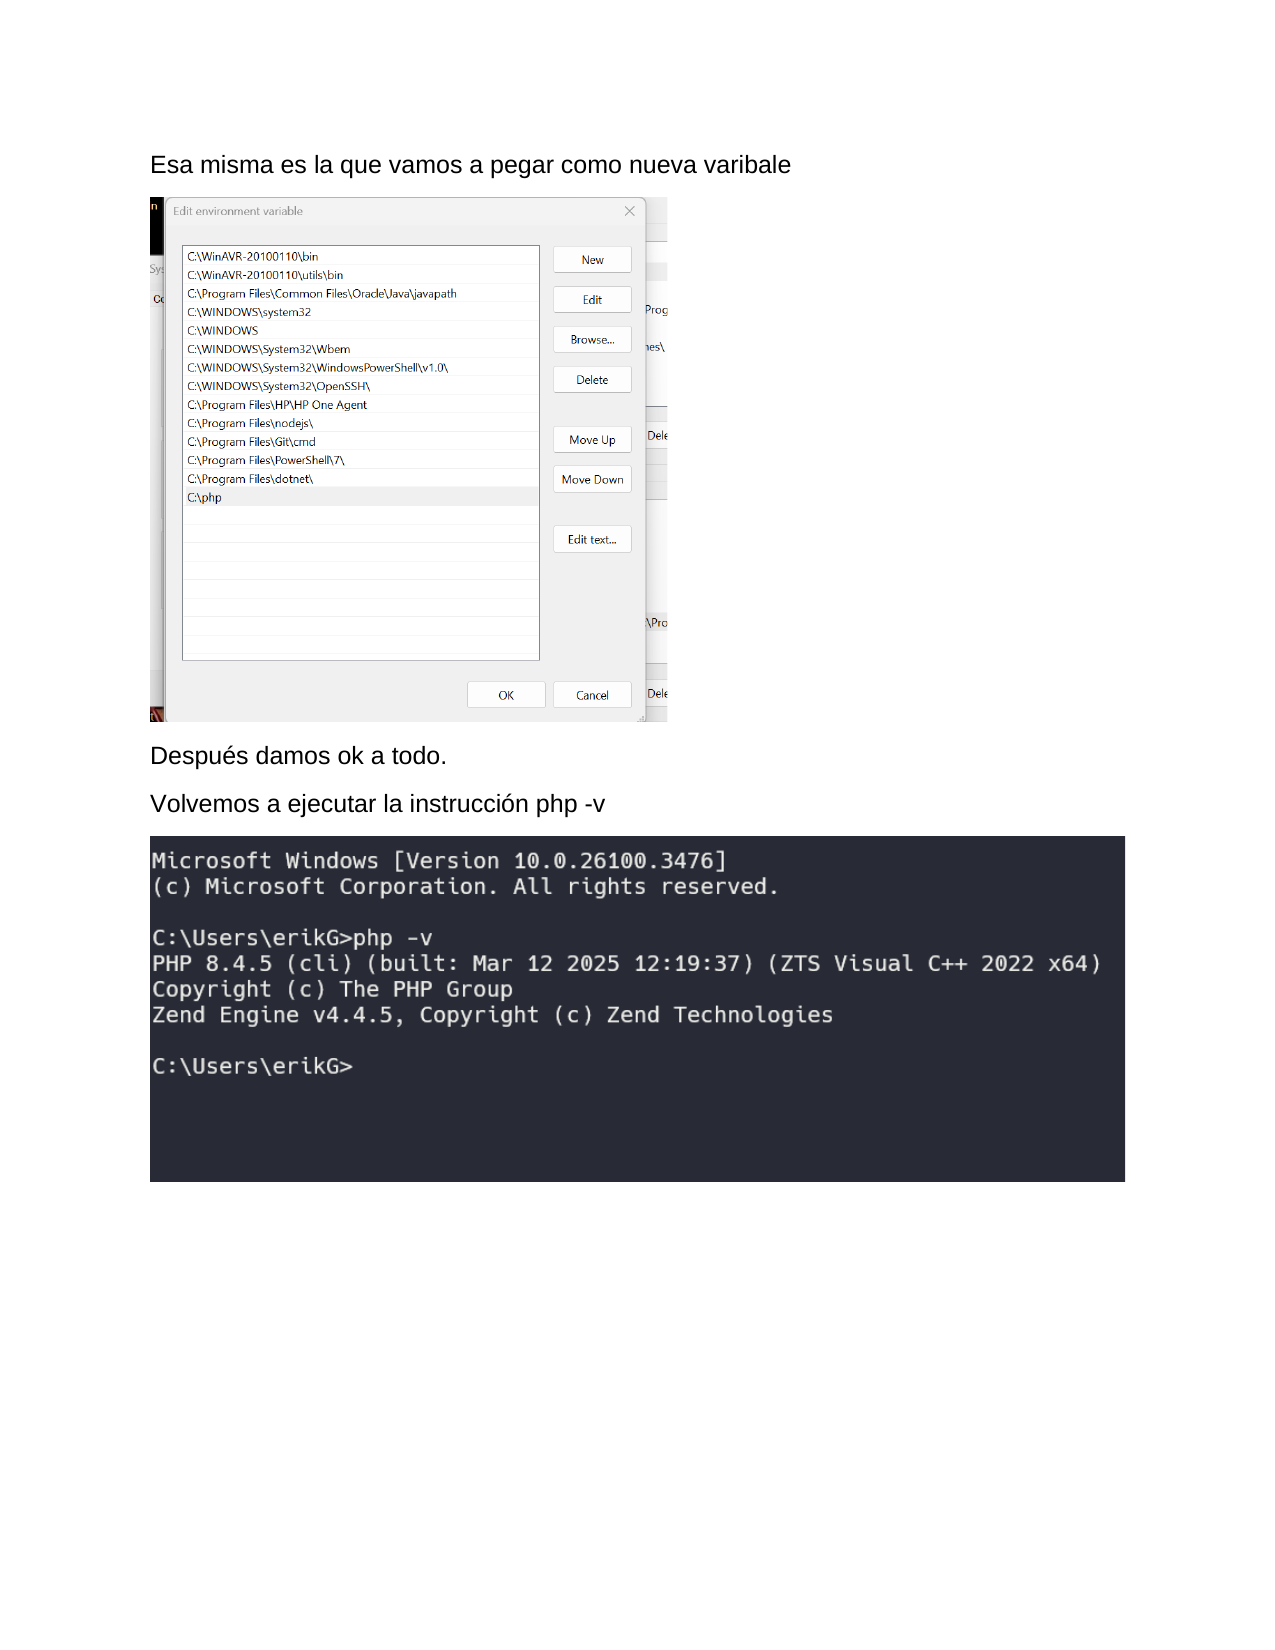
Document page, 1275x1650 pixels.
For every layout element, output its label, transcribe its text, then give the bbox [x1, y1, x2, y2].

text Después damos ok a todo. [150, 741, 1125, 770]
picture [150, 836, 1125, 1182]
picture [150, 197, 668, 722]
text Esa misma es la que vamos a pegar como nueva varibale [150, 150, 1125, 179]
text Volvemos a ejecutar la instrucción php -v [150, 789, 1125, 817]
